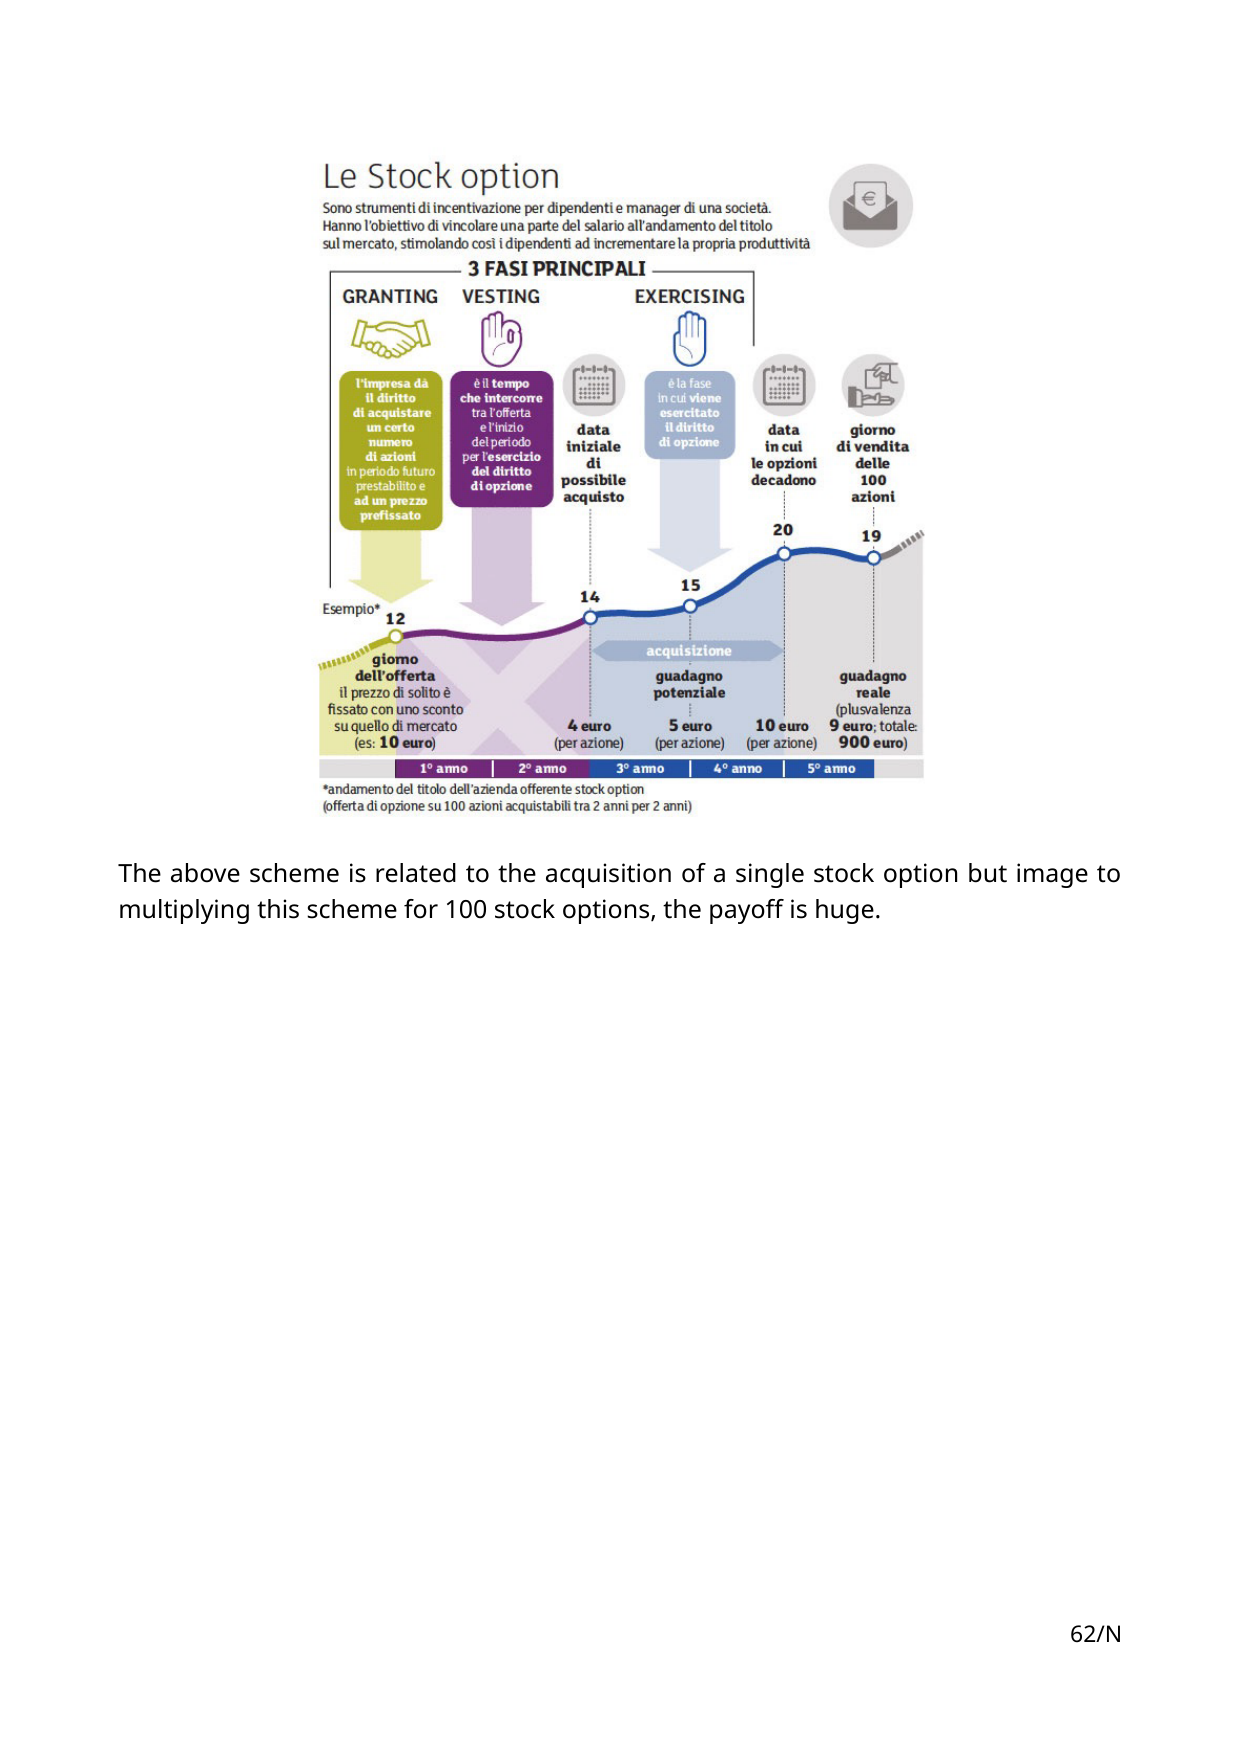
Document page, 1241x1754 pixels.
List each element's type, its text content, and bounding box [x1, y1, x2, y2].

text The above scheme is related to the acquisition of a single stock option but image to multiplying this scheme for 100 stock options, the payoff is huge. [118, 856, 1122, 926]
